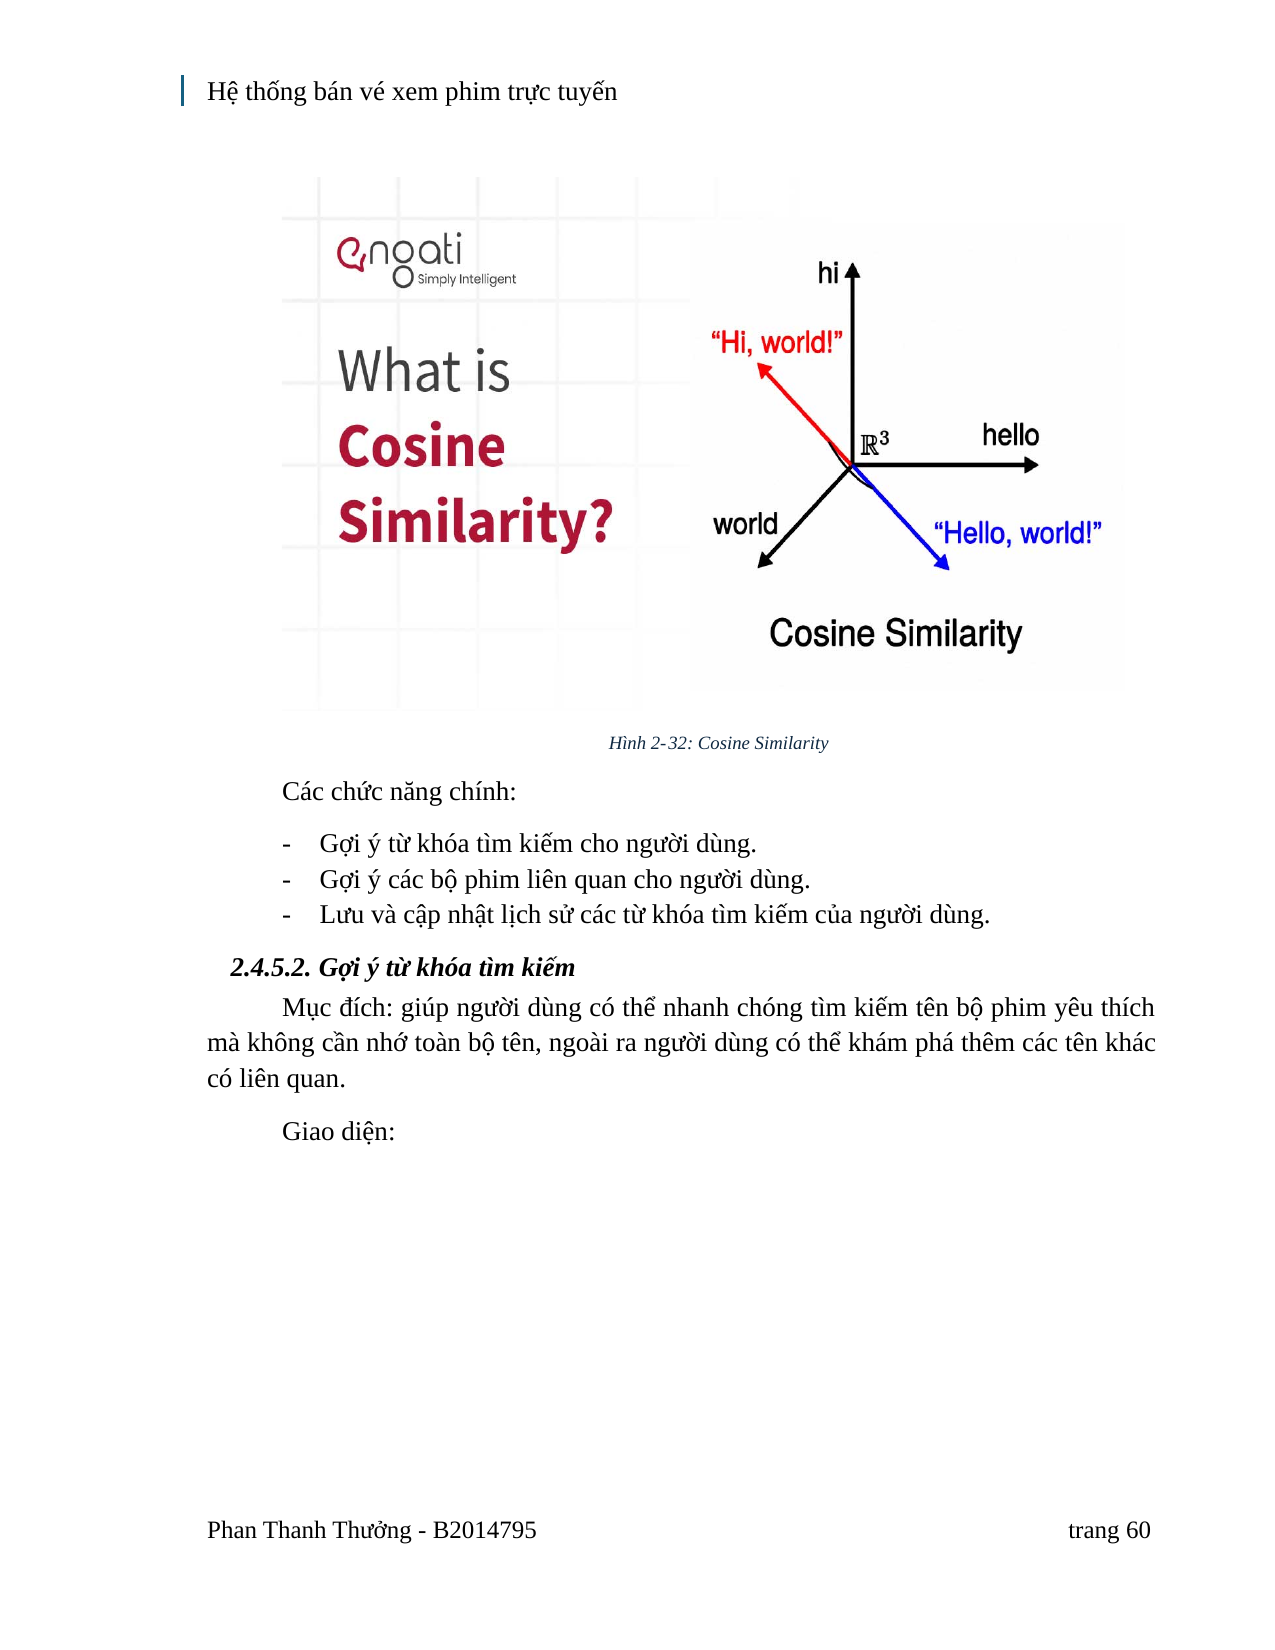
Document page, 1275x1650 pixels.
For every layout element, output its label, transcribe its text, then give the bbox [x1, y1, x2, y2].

text Giao diện: [207, 1114, 1157, 1146]
text Các chức năng chính: [207, 774, 1157, 806]
text Mục đích: giúp người dùng có thể nhanh chóng tìm kiếm tên bộ phim yêu thích mà không cần nhớ toàn bộ tên, ngoài ra người dùng có thể khám phá thêm các tên khác có liên quan. [207, 991, 1157, 1093]
picture [281, 177, 1153, 711]
list Gợi ý từ khóa tìm kiếm cho người dùng. [282, 827, 1157, 858]
list Gợi ý các bộ phim liên quan cho người dùng. [282, 863, 1157, 894]
subtitle Gợi ý từ khóa tìm kiếm [230, 951, 1157, 982]
list Lưu và cập nhật lịch sử các từ khóa tìm kiếm của người dùng. [282, 898, 1157, 929]
